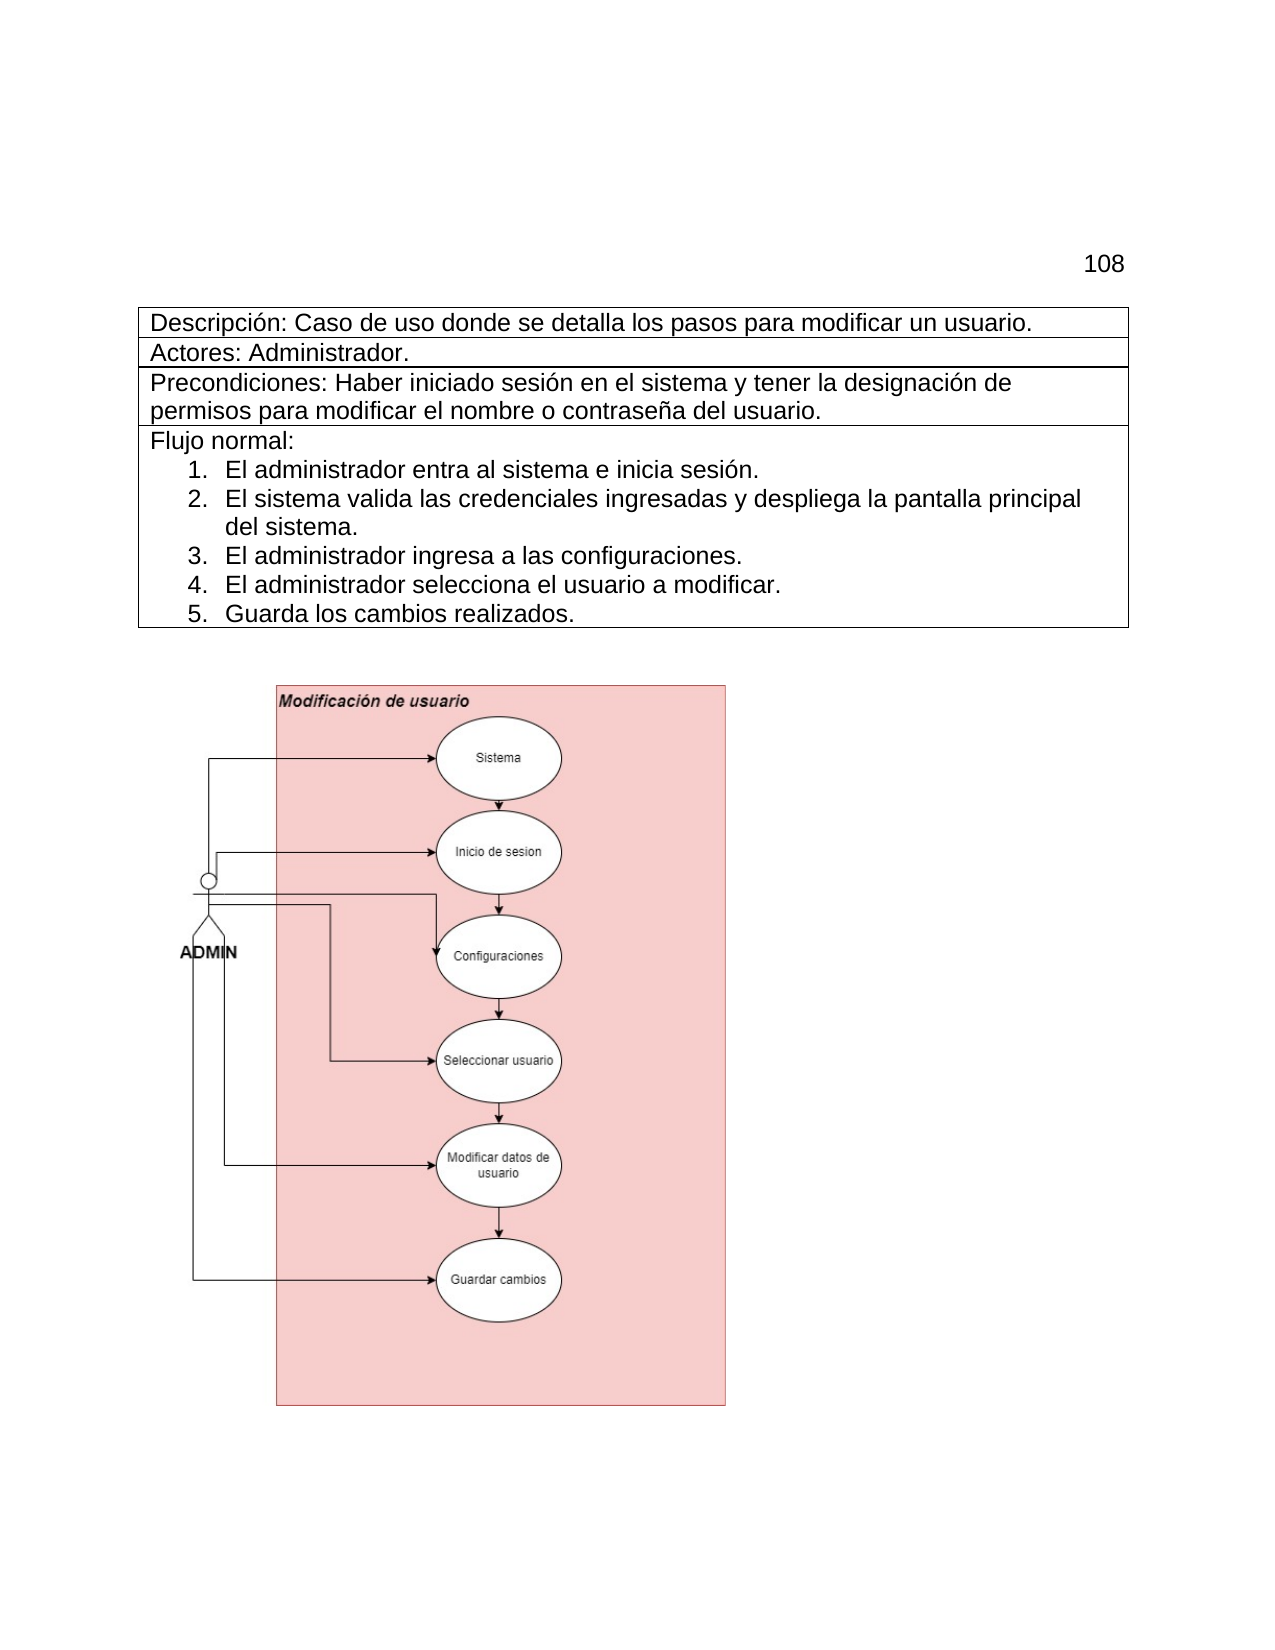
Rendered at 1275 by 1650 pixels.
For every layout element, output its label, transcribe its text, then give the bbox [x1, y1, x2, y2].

table_cell Flujo normal: El administrador entra al sistema e inicia sesión. El sistema valida las credenciales ingresadas y despliega la pantalla principal del sistema. El administrador ingresa a las configuraciones. El administrador selecciona el usuario a modificar. Guarda los cambios realizados. [139, 426, 1128, 627]
table_cell Descripción: Caso de uso donde se detalla los pasos para modificar un usuario. [139, 308, 1128, 337]
table_cell Actores: Administrador. [139, 338, 1128, 366]
table_cell Precondiciones: Haber iniciado sesión en el sistema y tener la designación de permisos para modificar el nombre o contraseña del usuario. [139, 368, 1128, 425]
picture [179, 685, 726, 1406]
